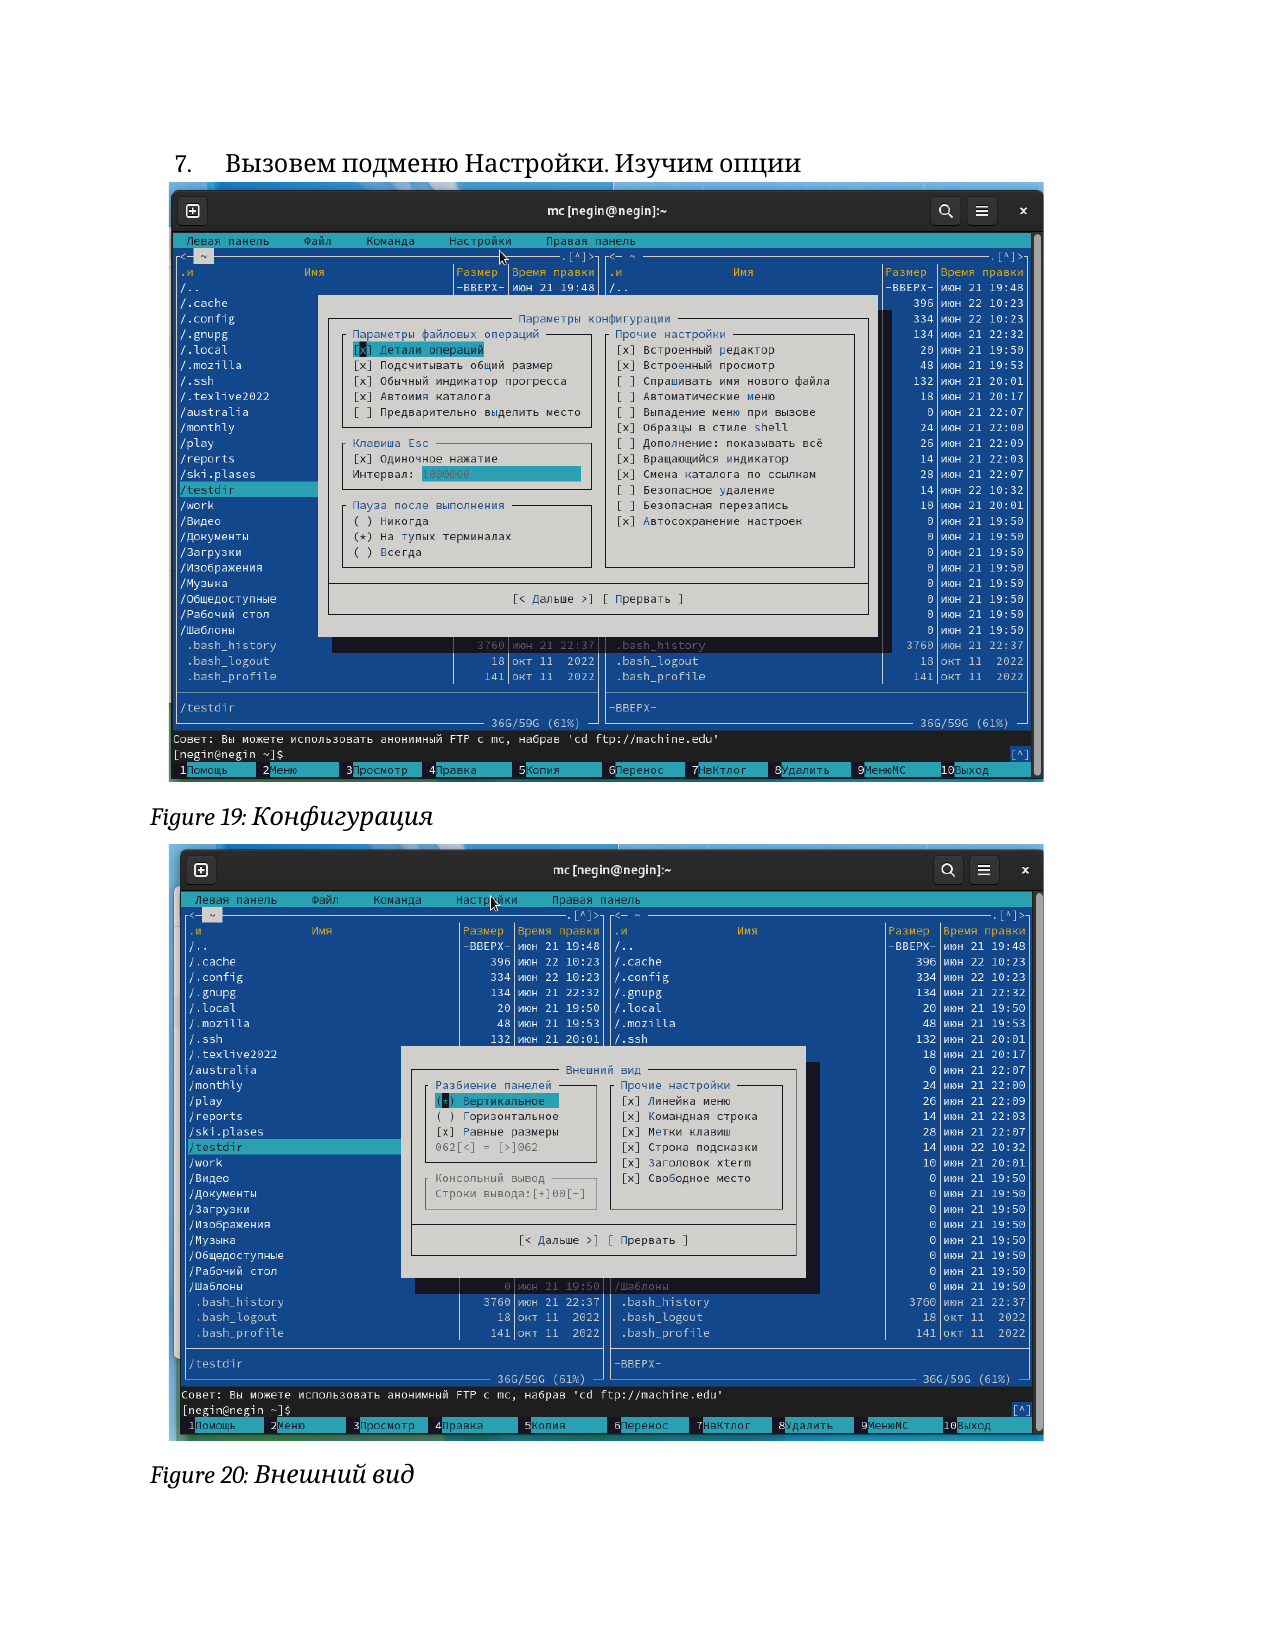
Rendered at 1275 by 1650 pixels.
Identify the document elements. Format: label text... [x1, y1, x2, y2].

text Figure 20: Внешний вид [150, 1461, 1125, 1490]
picture [168, 844, 1044, 1441]
list Вызовем подменю Настройки. Изучим опции [175, 150, 1125, 179]
text Figure 19: Конфигурация [150, 803, 1125, 832]
picture [168, 182, 1044, 782]
